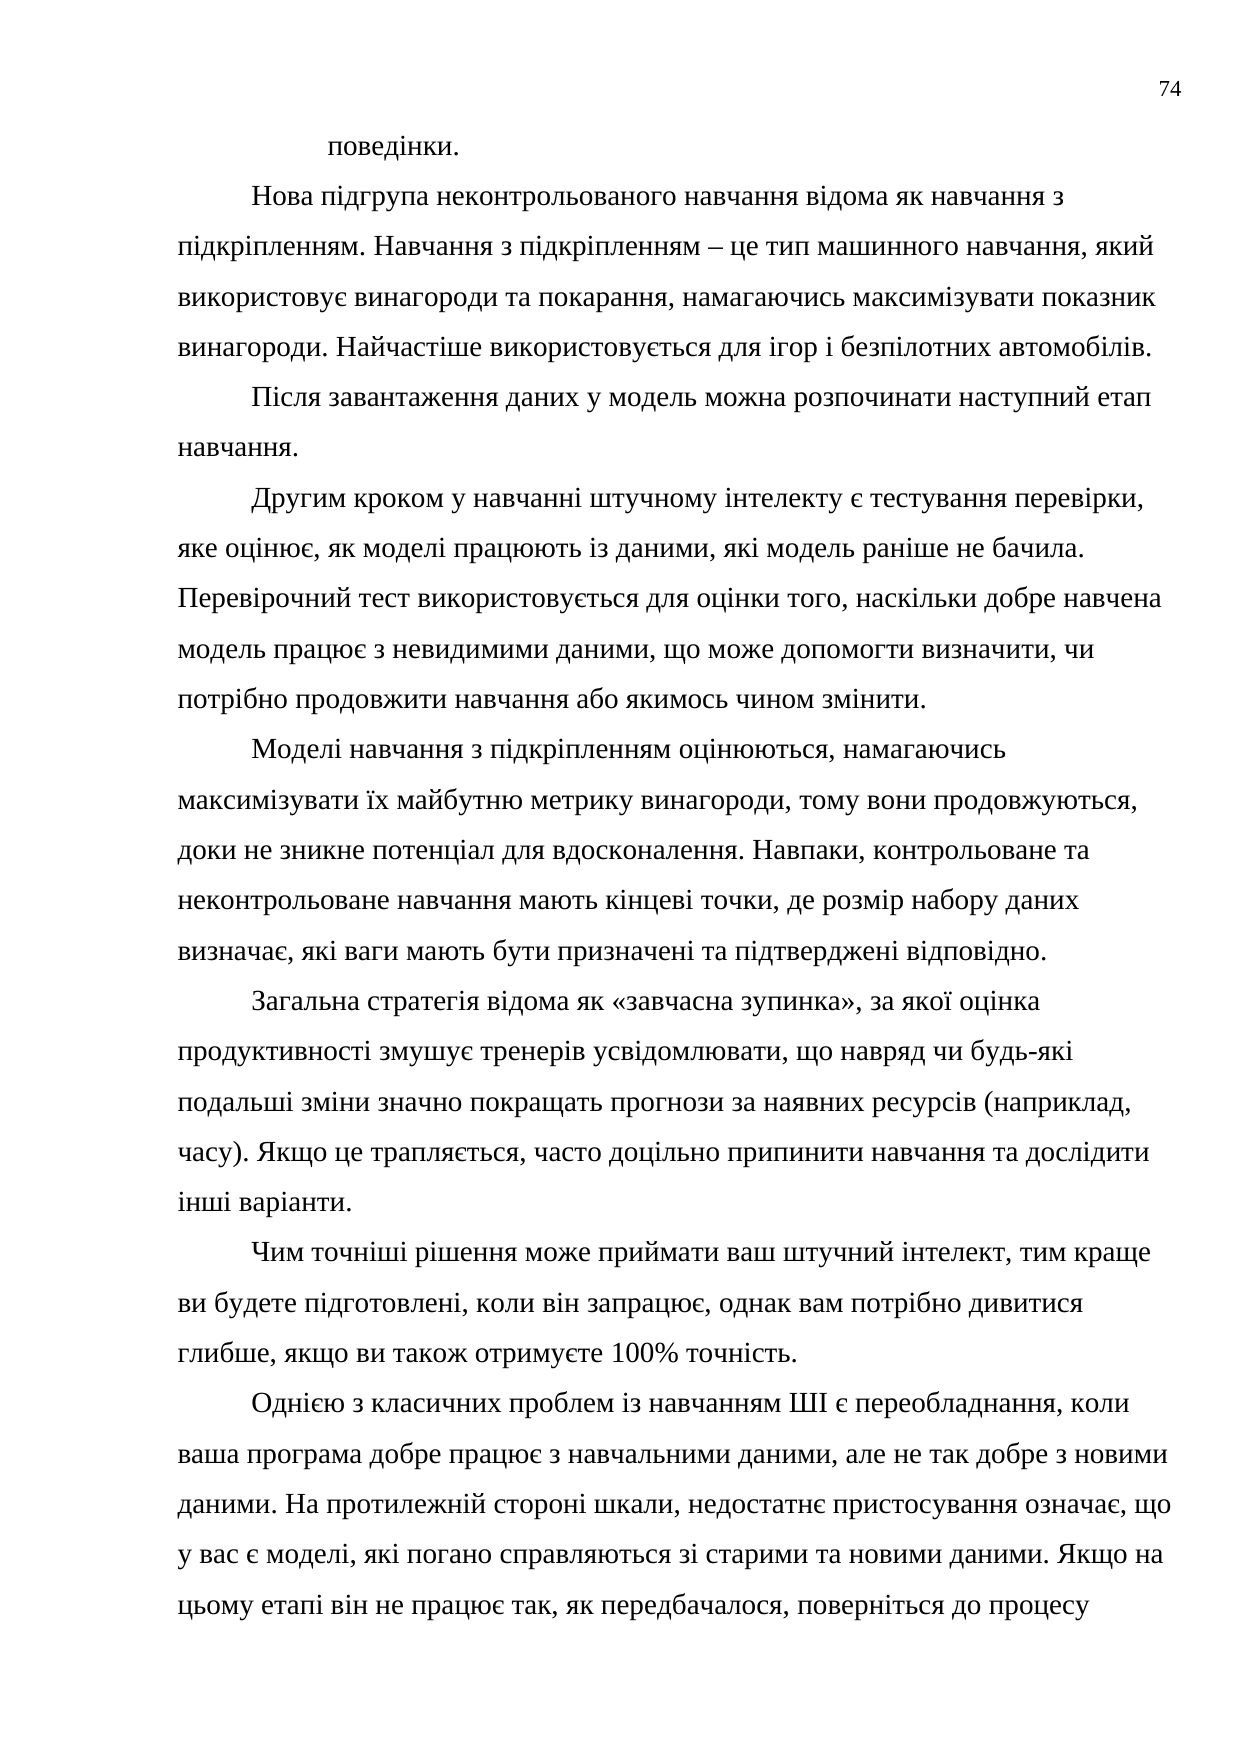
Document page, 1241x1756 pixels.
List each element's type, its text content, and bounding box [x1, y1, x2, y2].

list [290, 128, 1181, 161]
text Після завантаження даних у модель можна розпочинати наступний етап навчання. [177, 379, 1181, 463]
text Нова підгрупа неконтрольованого навчання відома як навчання з підкріпленням. Навчання з підкріпленням – це тип машинного навчання, який використовує винагороди та покарання, намагаючись максимізувати показник винагороди. Найчастіше використовується для ігор і безпілотних автомобілів. [177, 178, 1181, 362]
text Чим точніші рішення може приймати ваш штучний інтелект, тим краще ви будете підготовлені, коли він запрацює, однак вам потрібно дивитися глибше, якщо ви також отримуєте 100% точність. [177, 1234, 1181, 1369]
text Моделі навчання з підкріпленням оцінюються, намагаючись максимізувати їх майбутню метрику винагороди, тому вони продовжуються, доки не зникне потенціал для вдосконалення. Навпаки, контрольоване та неконтрольоване навчання мають кінцеві точки, де розмір набору даних визначає, які ваги мають бути призначені та підтверджені відповідно. [177, 731, 1181, 966]
text Другим кроком у навчанні штучному інтелекту є тестування перевірки, яке оцінює, як моделі працюють із даними, які модель раніше не бачила. Перевірочний тест використовується для оцінки того, наскільки добре навчена модель працює з невидимими даними, що може допомогти визначити, чи потрібно продовжити навчання або якимось чином змінити. [177, 480, 1181, 715]
text Загальна стратегія відома як «завчасна зупинка», за якої оцінка продуктивності змушує тренерів усвідомлювати, що навряд чи будь-які подальші зміни значно покращать прогнози за наявних ресурсів (наприклад, часу). Якщо це трапляється, часто доцільно припинити навчання та дослідити інші варіанти. [177, 983, 1181, 1218]
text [177, 1386, 1181, 1620]
